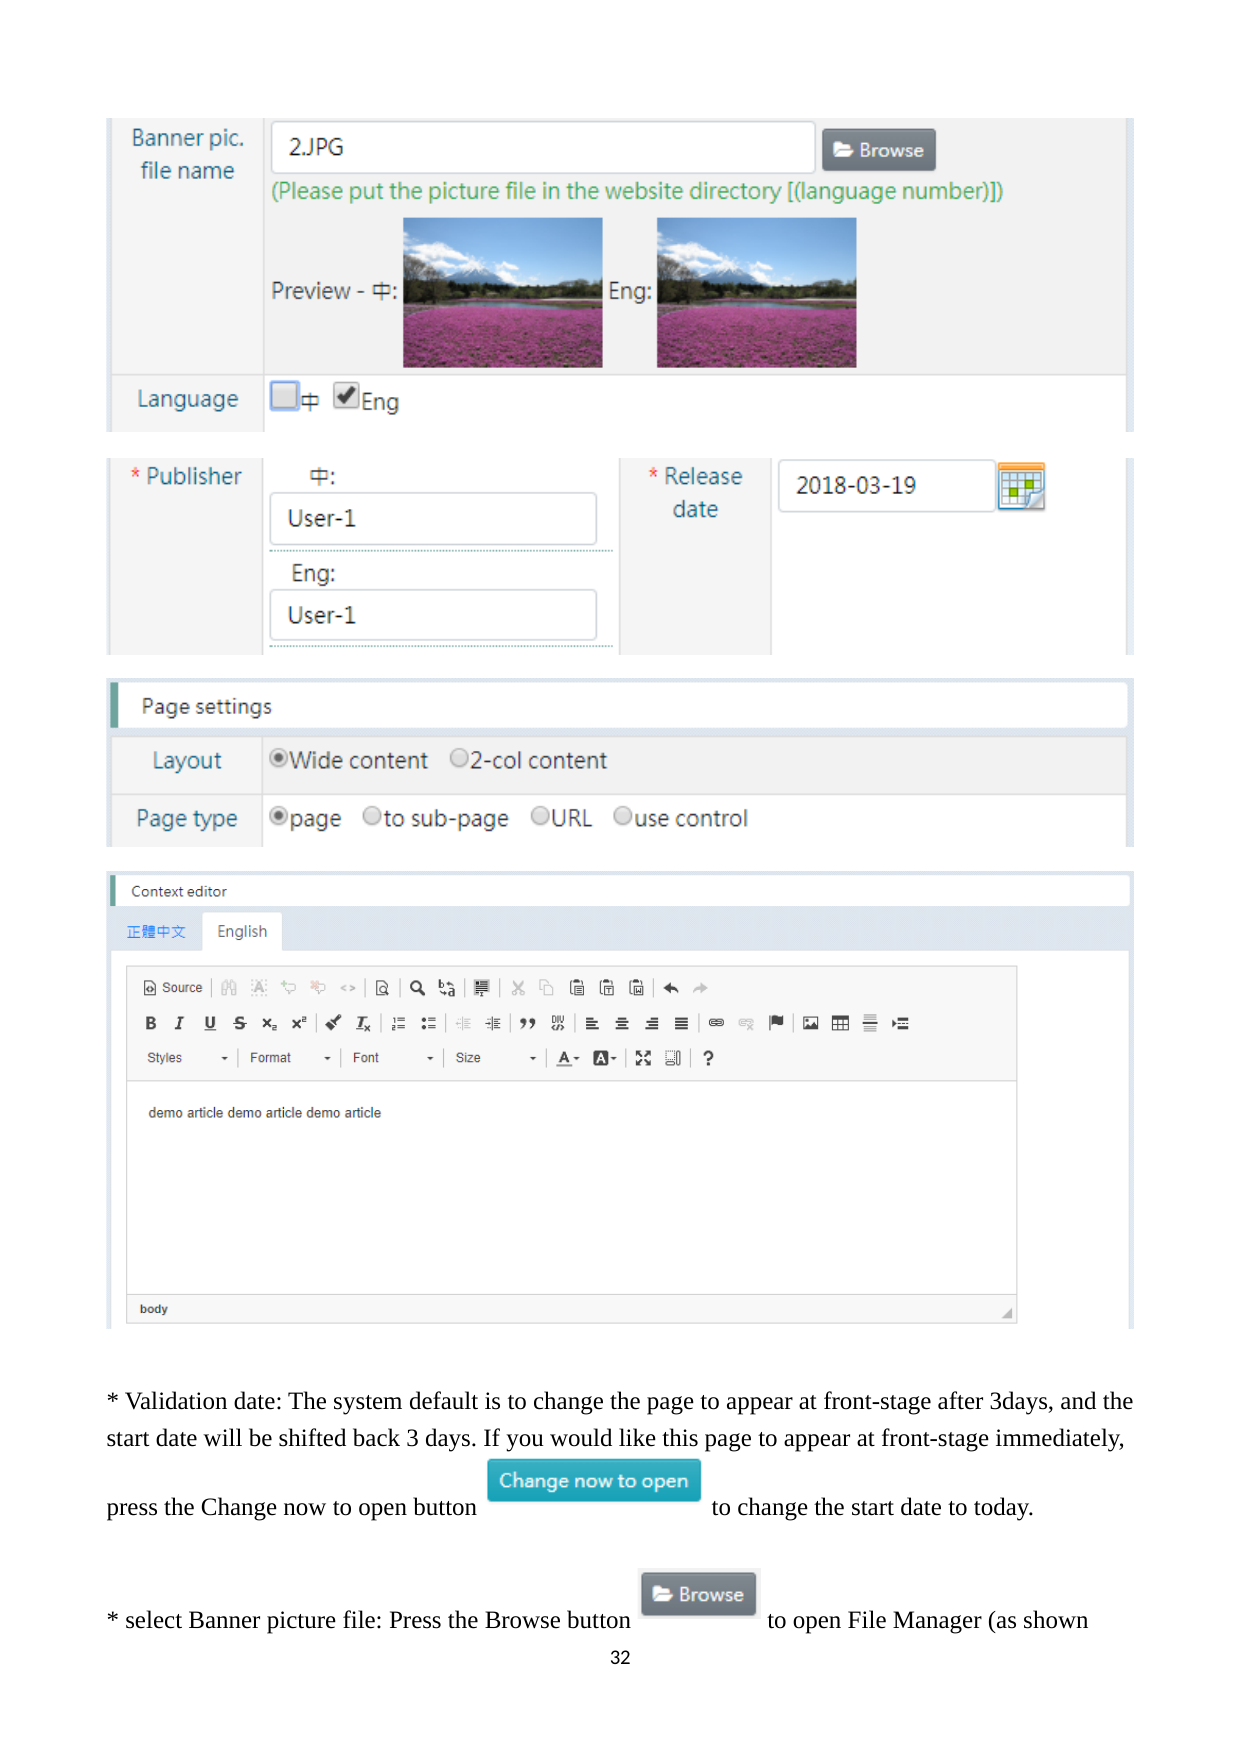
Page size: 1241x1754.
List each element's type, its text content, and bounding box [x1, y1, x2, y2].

picture [106, 458, 1134, 655]
picture [106, 118, 1134, 432]
picture [483, 1456, 706, 1505]
picture [106, 678, 1134, 847]
picture [106, 871, 1134, 1329]
picture [637, 1568, 761, 1619]
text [106, 1569, 1134, 1644]
text * Validation date: The system default is to change the page to appear at front-stage after 3days, and the start date will be shifted back 3 days. If you would like this page to appear at front-stage immediately, press the Change now to open button to change the start date to today. [106, 1381, 1134, 1531]
